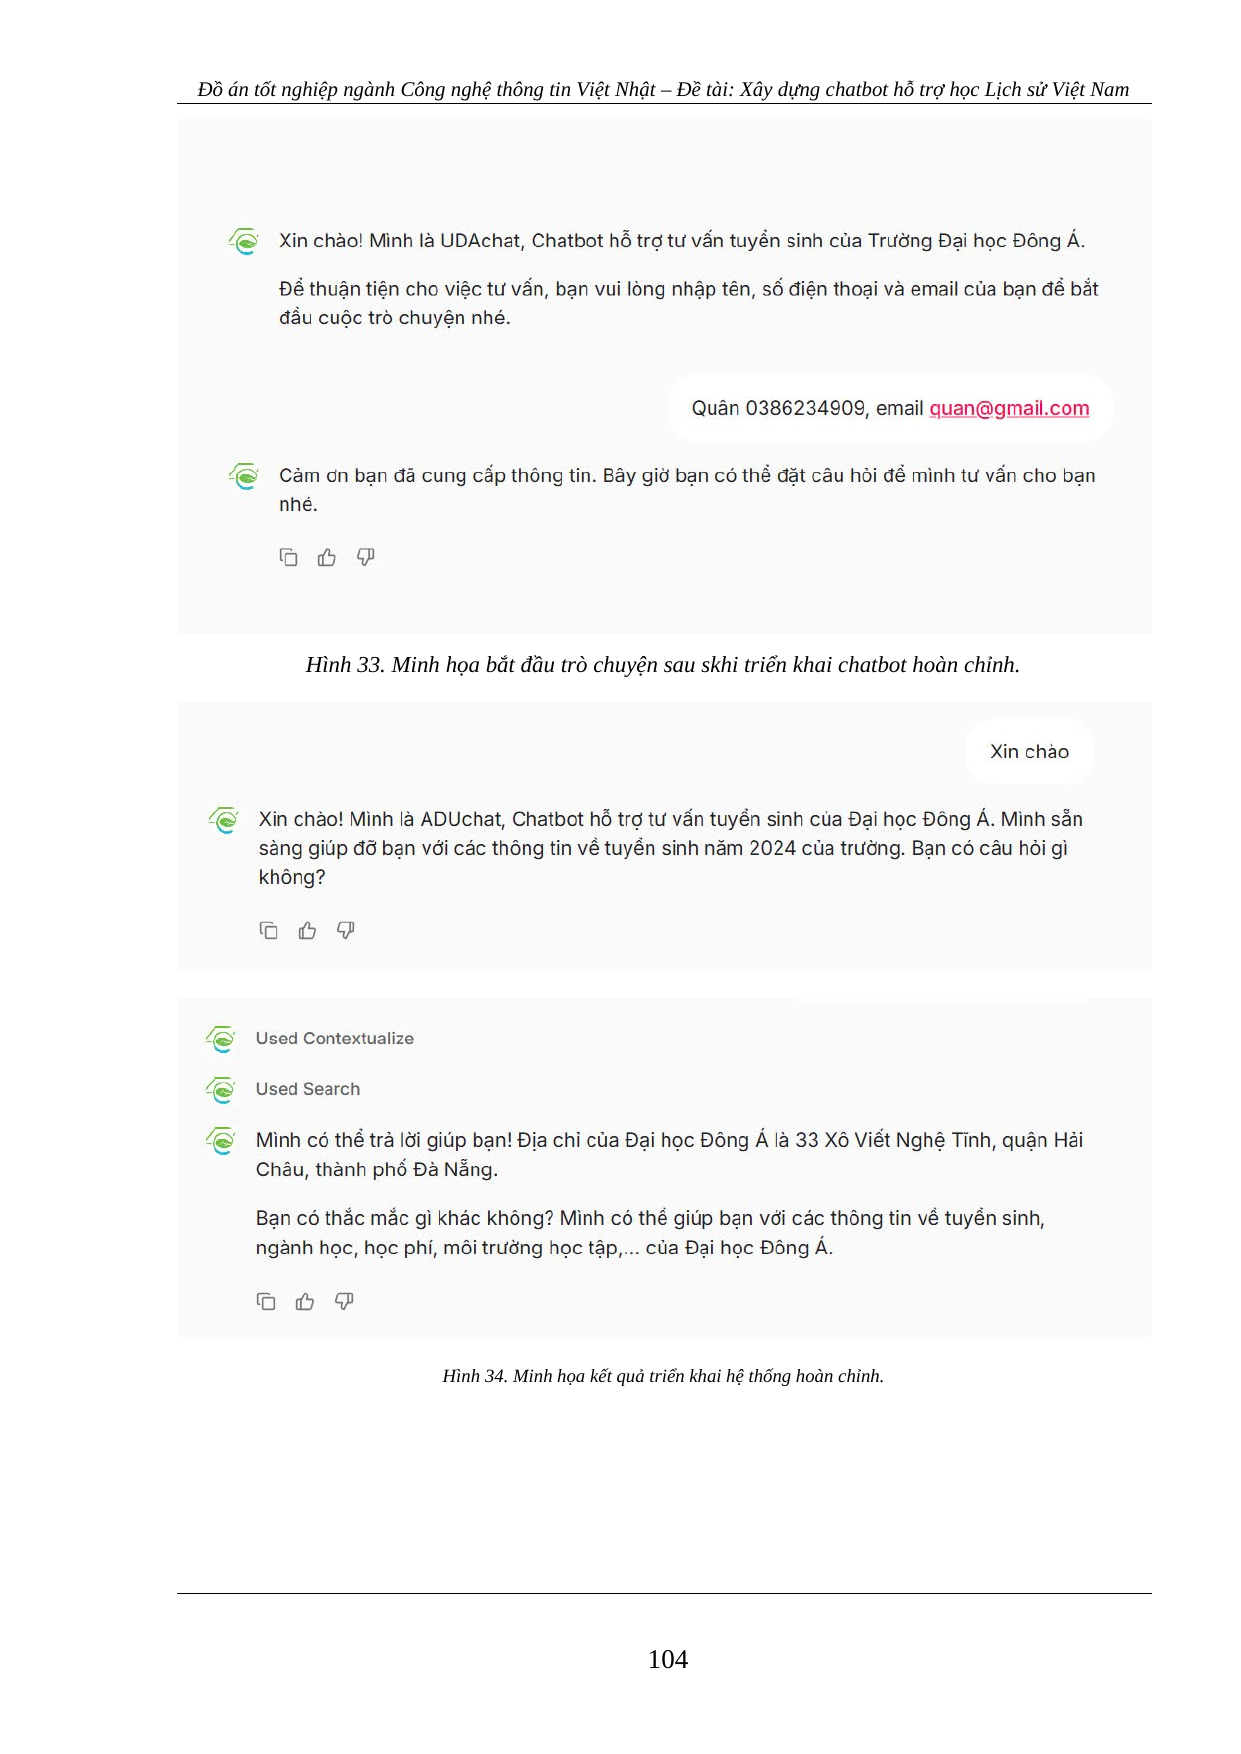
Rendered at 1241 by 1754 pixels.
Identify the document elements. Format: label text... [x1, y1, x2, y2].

picture [177, 119, 1152, 634]
picture [177, 998, 1152, 1337]
picture [177, 702, 1152, 971]
